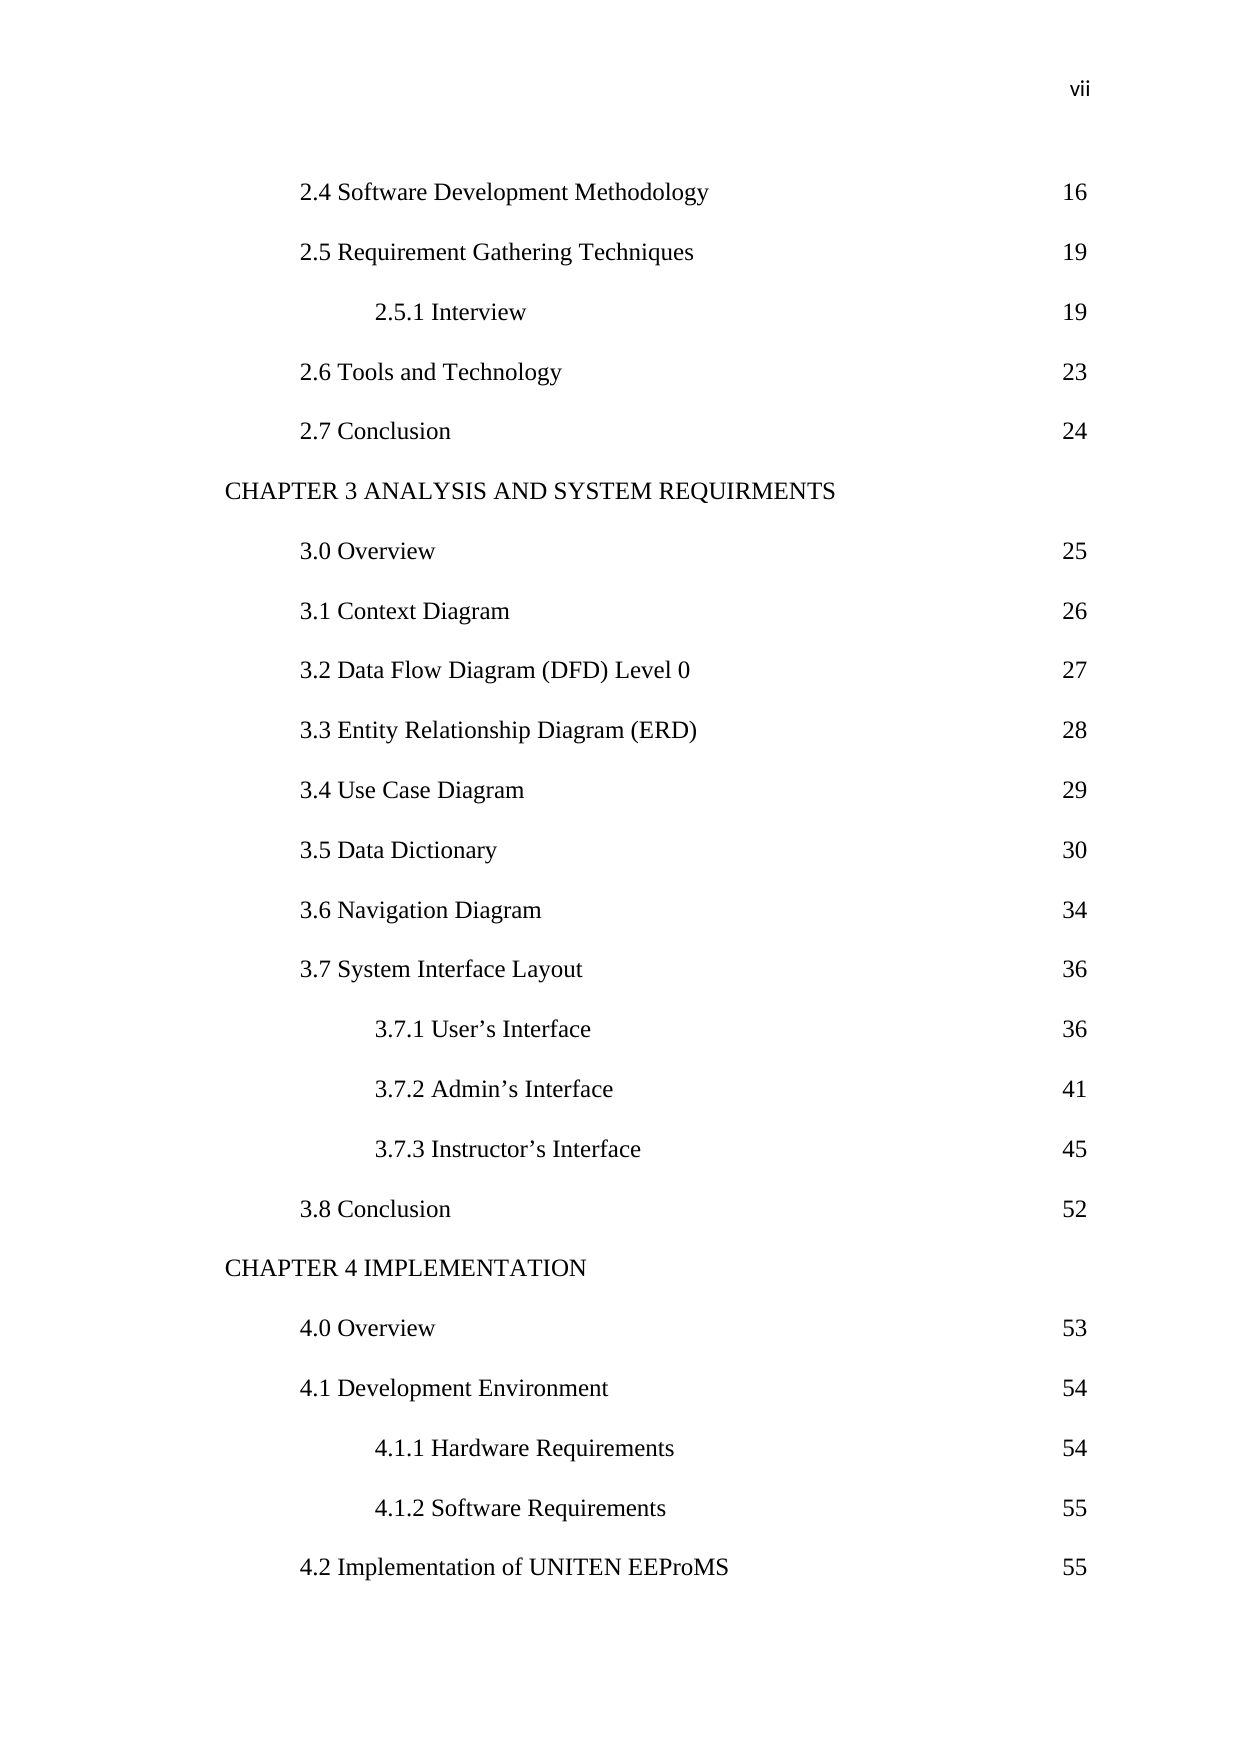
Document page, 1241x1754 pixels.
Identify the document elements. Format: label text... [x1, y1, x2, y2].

text 4.1 Development Environment 54 [224, 1373, 1090, 1402]
text 3.7 System Interface Layout 36 [224, 954, 1090, 983]
text 4.0 Overview 53 [224, 1313, 1090, 1342]
text 3.4 Use Case Diagram 29 [224, 775, 1090, 804]
text 3.8 Conclusion 52 [224, 1194, 1090, 1222]
text 3.5 Data Dictionary 30 [224, 835, 1090, 864]
text 3.0 Overview 25 [224, 536, 1090, 565]
text 2.5.1 Interview 19 [299, 297, 1090, 326]
text 3.1 Context Diagram 26 [224, 596, 1090, 624]
text CHAPTER 4 IMPLEMENTATION [224, 1253, 1090, 1282]
text 2.7 Conclusion 24 [224, 416, 1090, 445]
text 2.6 Tools and Technology 23 [224, 357, 1090, 385]
text 2.4 Software Development Methodology 16 [224, 177, 1090, 206]
text 4.1.1 Hardware Requirements 54 [224, 1433, 1090, 1462]
text 3.2 Data Flow Diagram (DFD) Level 0 27 [224, 656, 1090, 684]
text 3.6 Navigation Diagram 34 [224, 895, 1090, 923]
text 4.2 Implementation of UNITEN EEProMS 55 [224, 1552, 1090, 1581]
text 3.3 Entity Relationship Diagram (ERD) 28 [224, 715, 1090, 744]
text 3.7.2 Admin’s Interface 41 [224, 1074, 1090, 1103]
text 3.7.1 User’s Interface 36 [224, 1014, 1090, 1043]
text CHAPTER 3 ANALYSIS AND SYSTEM REQUIRMENTS [224, 476, 1090, 505]
text 4.1.2 Software Requirements 55 [224, 1493, 1090, 1521]
text 3.7.3 Instructor’s Interface 45 [224, 1134, 1090, 1163]
text 2.5 Requirement Gathering Techniques 19 [224, 237, 1090, 266]
